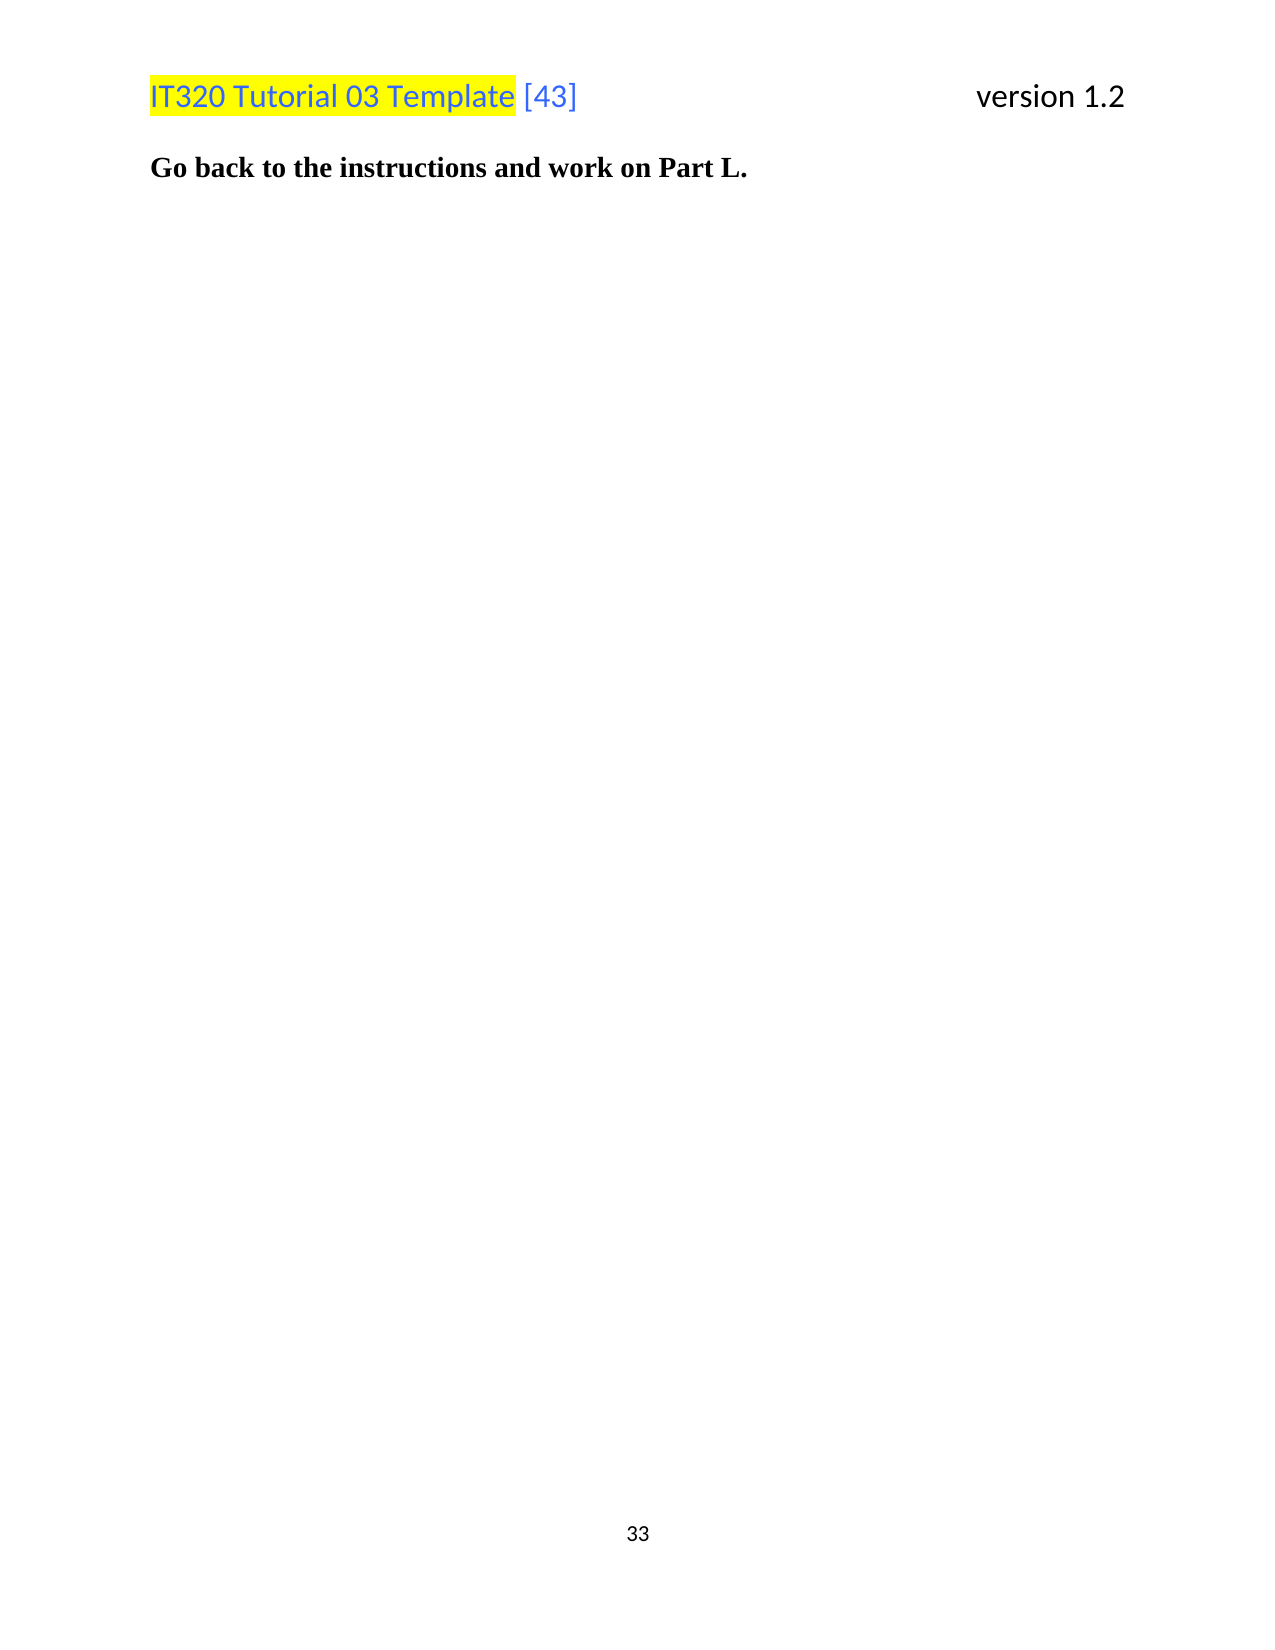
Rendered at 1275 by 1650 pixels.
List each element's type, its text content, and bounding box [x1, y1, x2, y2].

text Go back to the instructions and work on Part L. [150, 150, 1125, 212]
